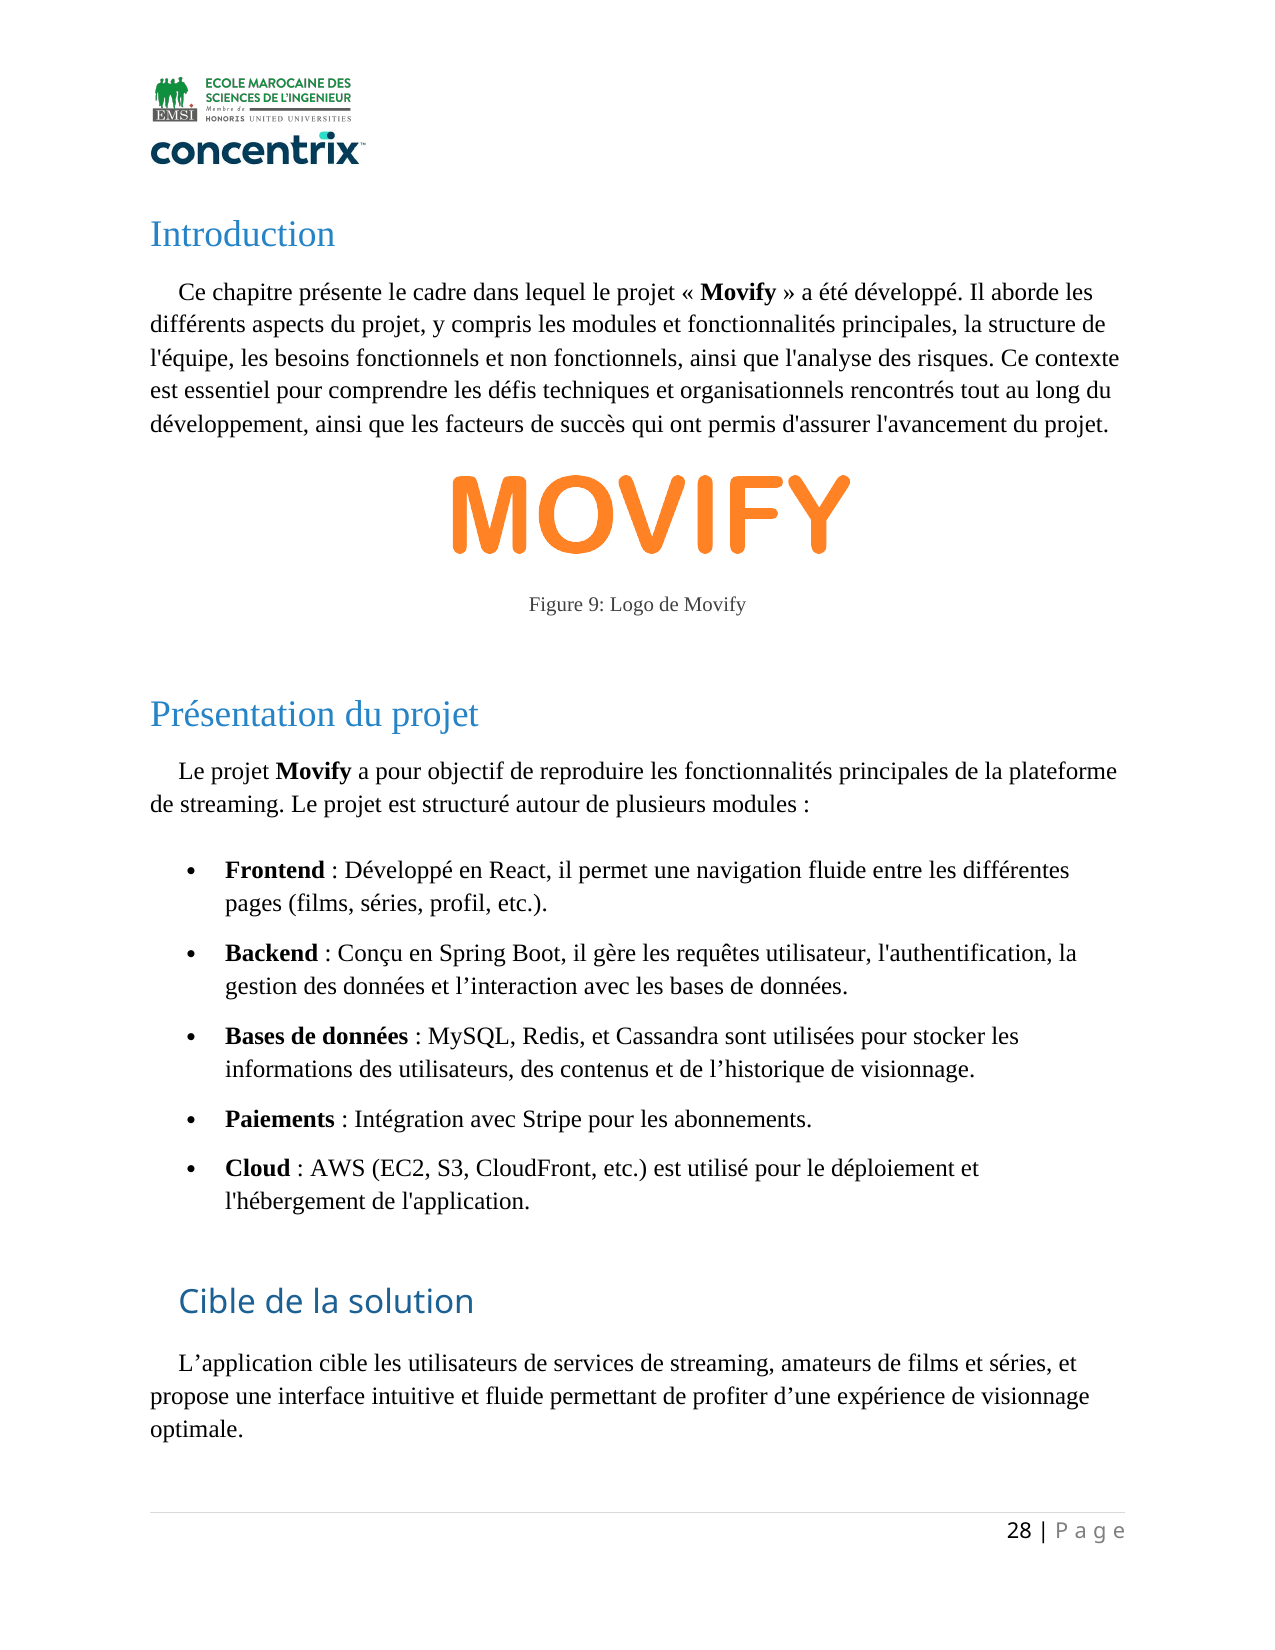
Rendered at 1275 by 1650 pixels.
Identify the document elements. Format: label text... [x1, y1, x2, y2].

list Bases de données : MySQL, Redis, et Cassandra sont utilisées pour stocker les informations des utilisateurs, des contenus et de l’historique de visionnage. [187, 1021, 1125, 1083]
picture [452, 474, 851, 555]
subtitle Cible de la solution [150, 1277, 1125, 1323]
list Paiements : Intégration avec Stripe pour les abonnements. [187, 1104, 1125, 1132]
text Ce chapitre présente le cadre dans lequel le projet « Movify » a été développé. Il aborde les différents aspects du projet, y compris les modules et fonctionnalités principales, la structure de l'équipe, les besoins fonctionnels et non fonctionnels, ainsi que l'analyse des risques. Ce contexte est essentiel pour comprendre les défis techniques et organisationnels rencontrés tout au long du développement, ainsi que les facteurs de succès qui ont permis d'assurer l'avancement du projet. [150, 277, 1125, 437]
subtitle Introduction [150, 212, 1125, 255]
list Backend : Conçu en Spring Boot, il gère les requêtes utilisateur, l'authentification, la gestion des données et l’interaction avec les bases de données. [187, 938, 1125, 1000]
text L’application cible les utilisateurs de services de streaming, amateurs de films et séries, et propose une interface intuitive et fluide permettant de profiter d’une expérience de visionnage optimale. [150, 1348, 1125, 1443]
list Frontend : Développé en React, il permet une navigation fluide entre les différentes pages (films, séries, profil, etc.). [187, 856, 1125, 917]
text Le projet Movify a pour objectif de reproduire les fonctionnalités principales de la plateforme de streaming. Le projet est structuré autour de plusieurs modules : [150, 756, 1125, 818]
text Figure 9: Logo de Movify [150, 592, 1125, 616]
list Cloud : AWS (EC2, S3, CloudFront, etc.) est utilisé pour le déploiement et l'hébergement de l'application. [187, 1153, 1125, 1215]
subtitle Présentation du projet [150, 692, 1125, 735]
picture [150, 75, 368, 170]
